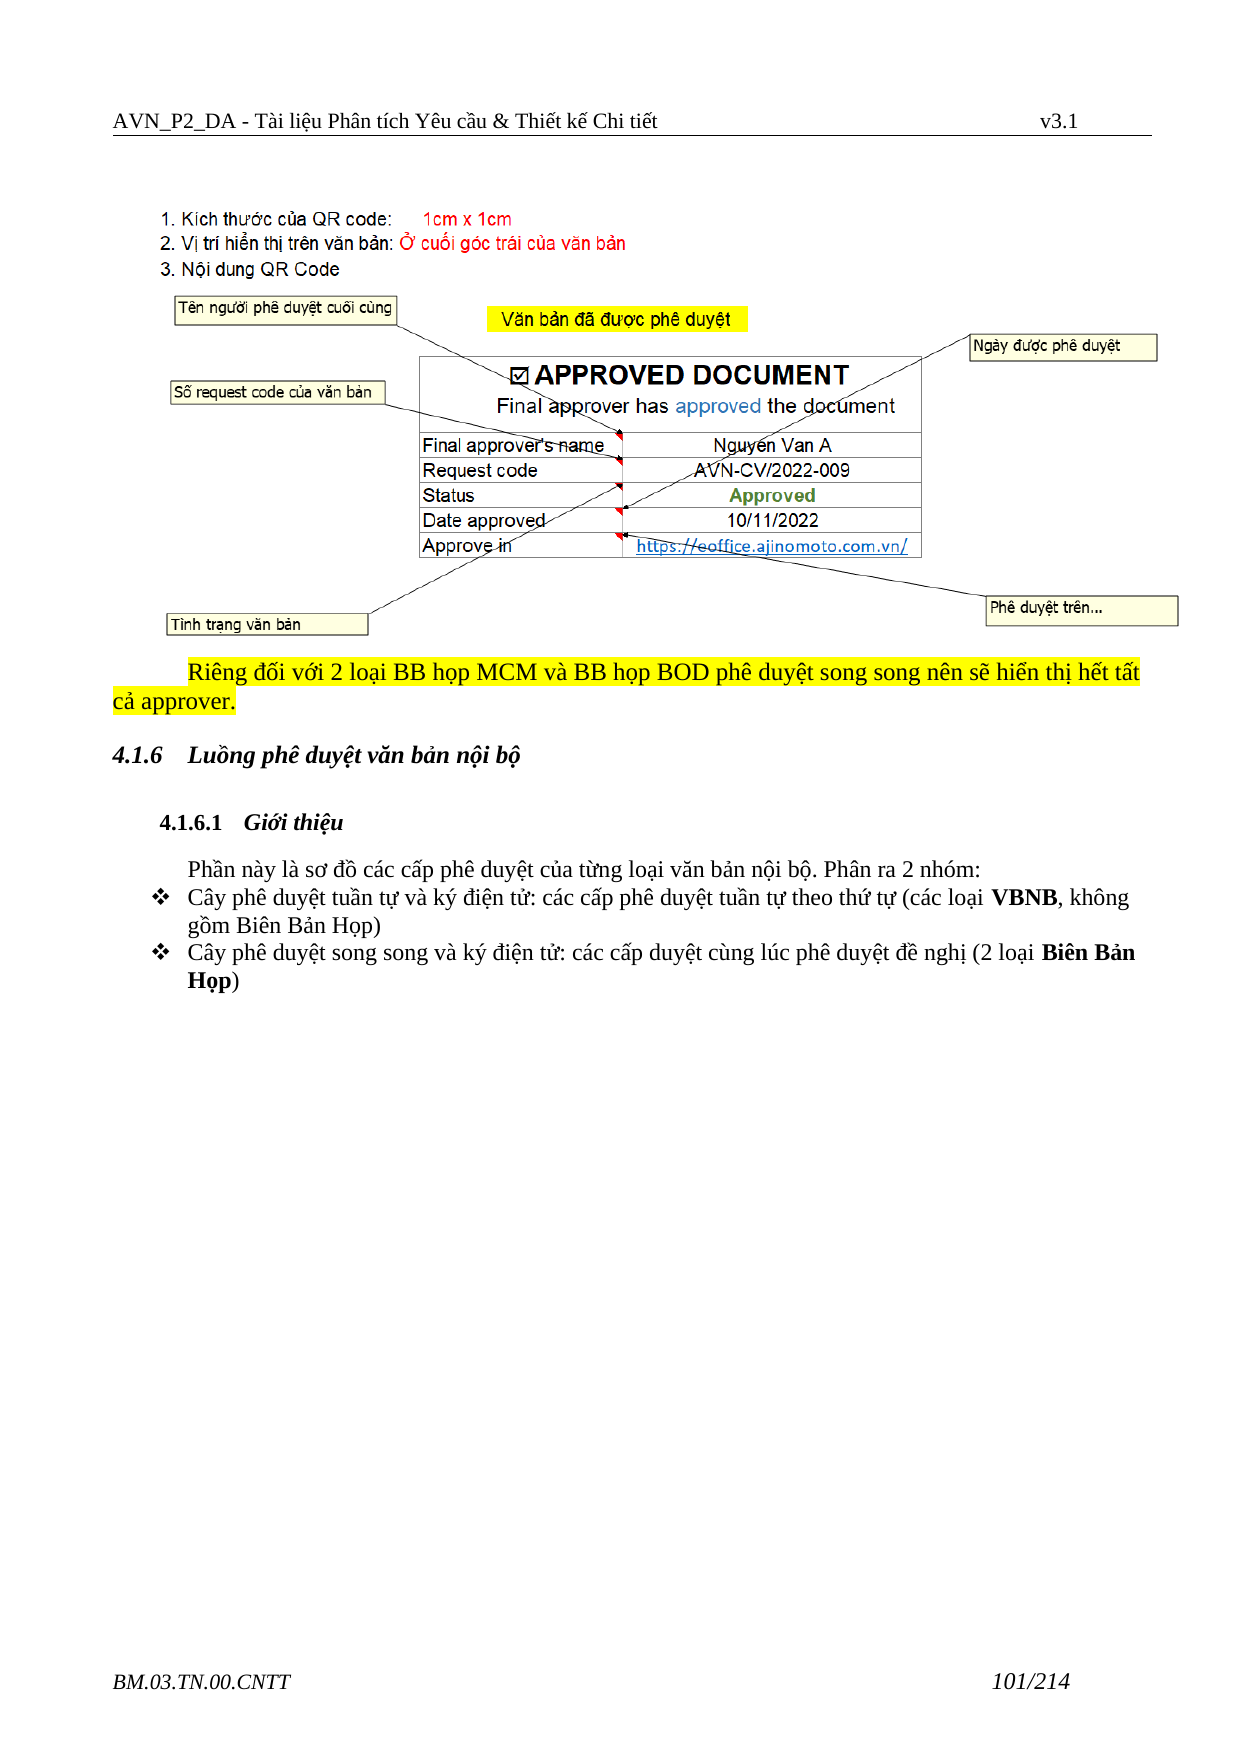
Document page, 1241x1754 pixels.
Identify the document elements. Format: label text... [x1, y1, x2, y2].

subtitle Luồng phê duyệt văn bản nội bộ [112, 740, 1152, 768]
subtitle Giới thiệu [159, 808, 1152, 836]
text Riêng đối với 2 loại BB họp MCM và BB họp BOD phê duyệt song song nên sẽ hiển thị hết tất cả approver. [236, 658, 1152, 715]
text Phần này là sơ đồ các cấp phê duyệt của từng loại văn bản nội bộ. Phân ra 2 nhóm: [187, 856, 1152, 883]
list Cây phê duyệt tuần tự và ký điện tử: các cấp phê duyệt tuần tự theo thứ tự (các loại VBNB, không gồm Biên Bản Họp) [150, 883, 1152, 938]
list Cây phê duyệt song song và ký điện tử: các cấp duyệt cùng lúc phê duyệt đề nghị (2 loại Biên Bản Họp) [150, 938, 1152, 993]
picture [159, 187, 1199, 658]
